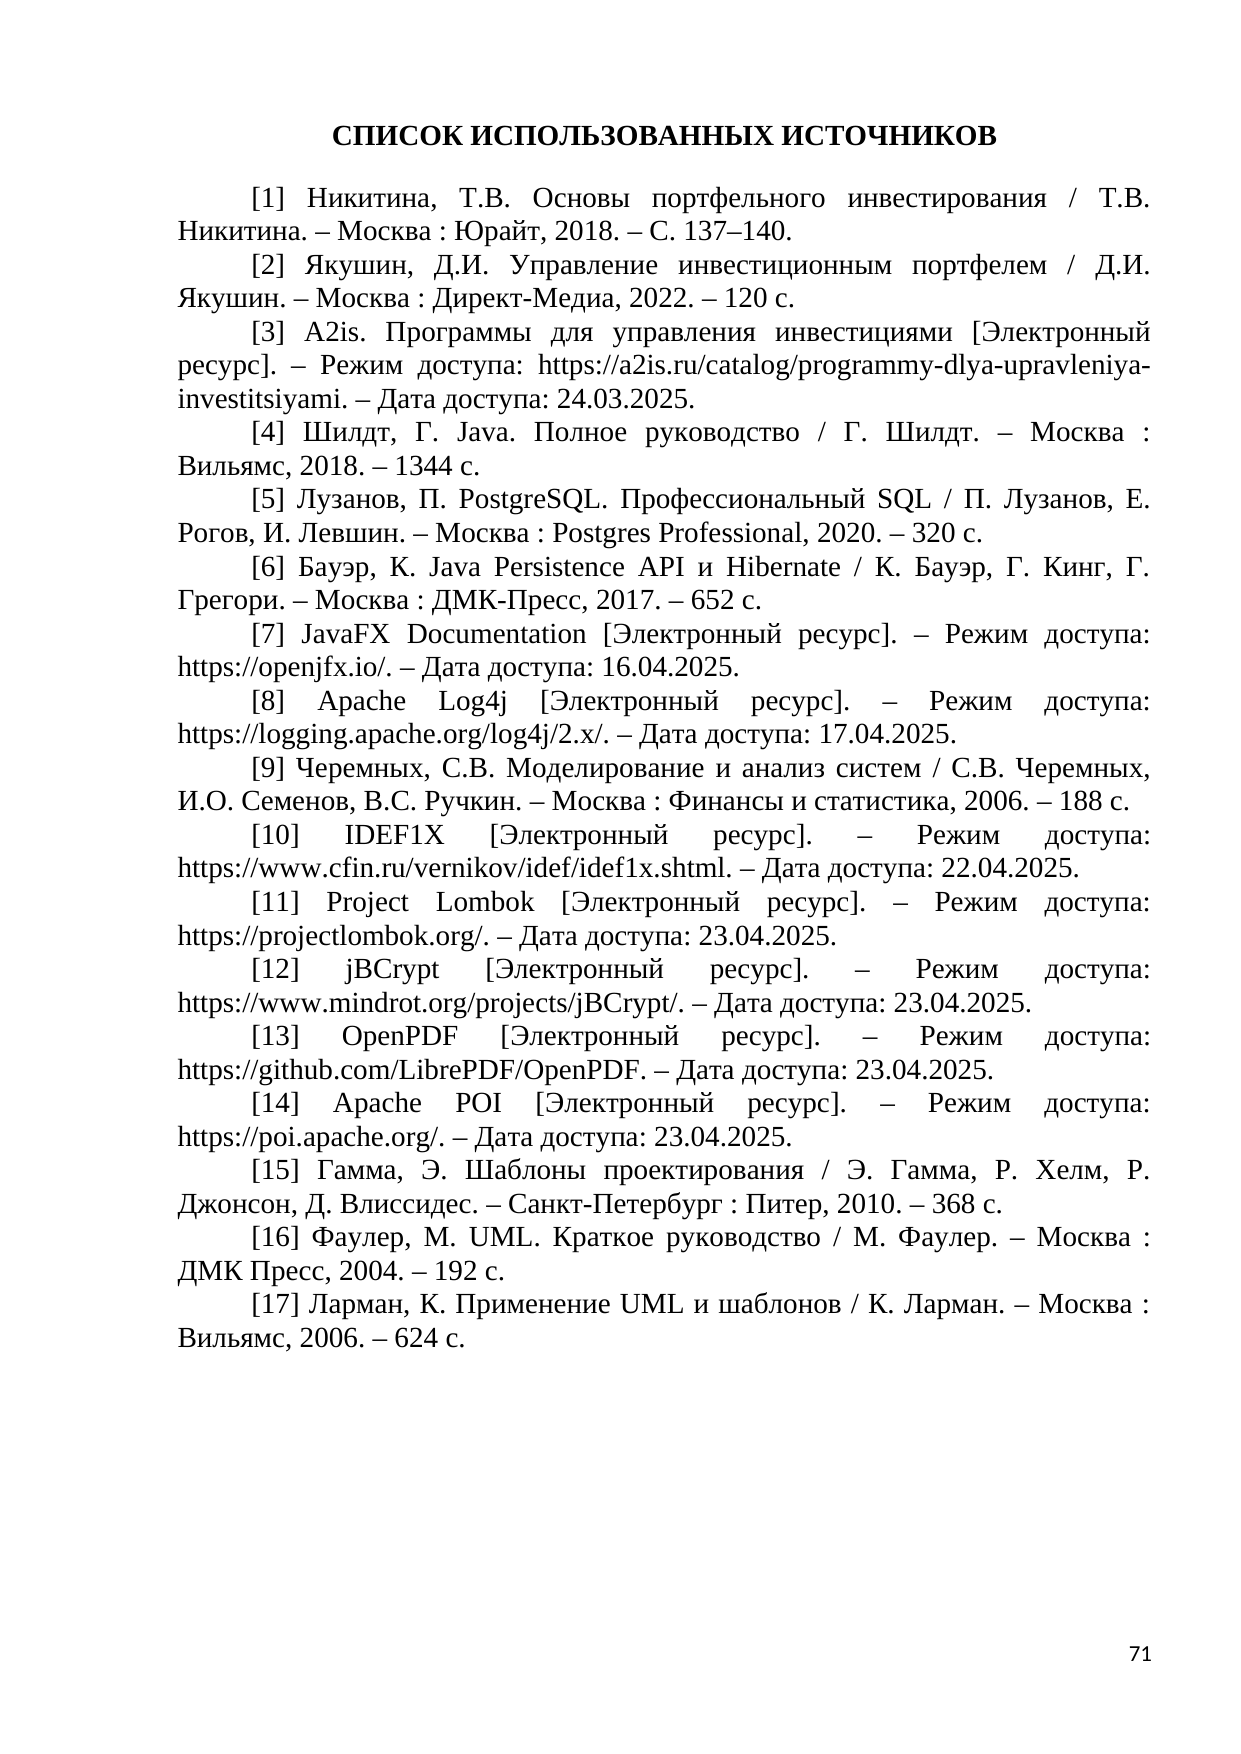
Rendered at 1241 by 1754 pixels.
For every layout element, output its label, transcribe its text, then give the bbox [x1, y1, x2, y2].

text [10] IDEF1X [Электронный ресурс]. – Режим доступа: https://www.cfin.ru/vernikov/idef/idef1x.shtml. – Дата доступа: 22.04.2025. [177, 817, 1152, 884]
text [4] Шилдт, Г. Java. Полное руководство / Г. Шилдт. – Москва : Вильямс, 2018. – 1344 с. [177, 414, 1152, 482]
text [16] Фаулер, М. UML. Краткое руководство / М. Фаулер. – Москва : ДМК Пресс, 2004. – 192 с. [177, 1219, 1152, 1287]
text [5] Лузанов, П. PostgreSQL. Профессиональный SQL / П. Лузанов, Е. Рогов, И. Левшин. – Москва : Postgres Professional, 2020. – 320 с. [177, 482, 1152, 549]
text [3] A2is. Программы для управления инвестициями [Электронный ресурс]. – Режим доступа: https://a2is.ru/catalog/programmy-dlya-upravleniya-investitsiyami. – Дата доступа: 24.03.2025. [177, 314, 1152, 414]
text [13] OpenPDF [Электронный ресурс]. – Режим доступа: https://github.com/LibrePDF/OpenPDF. – Дата доступа: 23.04.2025. [177, 1018, 1152, 1085]
text [1] Никитина, Т.В. Основы портфельного инвестирования / Т.В. Никитина. – Москва : Юрайт, 2018. – С. 137–140. [177, 180, 1152, 247]
text [6] Бауэр, К. Java Persistence API и Hibernate / К. Бауэр, Г. Кинг, Г. Грегори. – Москва : ДМК-Пресс, 2017. – 652 с. [177, 549, 1152, 616]
text [12] jBCrypt [Электронный ресурс]. – Режим доступа: https://www.mindrot.org/projects/jBCrypt/. – Дата доступа: 23.04.2025. [177, 951, 1152, 1018]
text [15] Гамма, Э. Шаблоны проектирования / Э. Гамма, Р. Хелм, Р. Джонсон, Д. Влиссидес. – Санкт-Петербург : Питер, 2010. – 368 с. [177, 1152, 1152, 1219]
text [9] Черемных, С.В. Моделирование и анализ систем / С.В. Черемных, И.О. Семенов, В.С. Ручкин. – Москва : Финансы и статистика, 2006. – 188 с. [177, 750, 1152, 817]
text [8] Apache Log4j [Электронный ресурс]. – Режим доступа: https://logging.apache.org/log4j/2.x/. – Дата доступа: 17.04.2025. [177, 683, 1152, 750]
text [17] Ларман, К. Применение UML и шаблонов / К. Ларман. – Москва : Вильямс, 2006. – 624 с. [177, 1287, 1152, 1354]
subtitle СПИСОК ИСПОЛЬЗОВАННЫХ ИСТОЧНИКОВ [177, 118, 1152, 152]
text [11] Project Lombok [Электронный ресурс]. – Режим доступа: https://projectlombok.org/. – Дата доступа: 23.04.2025. [177, 884, 1152, 951]
text [2] Якушин, Д.И. Управление инвестиционным портфелем / Д.И. Якушин. – Москва : Директ-Медиа, 2022. – 120 с. [177, 247, 1152, 314]
text [14] Apache POI [Электронный ресурс]. – Режим доступа: https://poi.apache.org/. – Дата доступа: 23.04.2025. [177, 1085, 1152, 1152]
text [7] JavaFX Documentation [Электронный ресурс]. – Режим доступа: https://openjfx.io/. – Дата доступа: 16.04.2025. [177, 616, 1152, 683]
